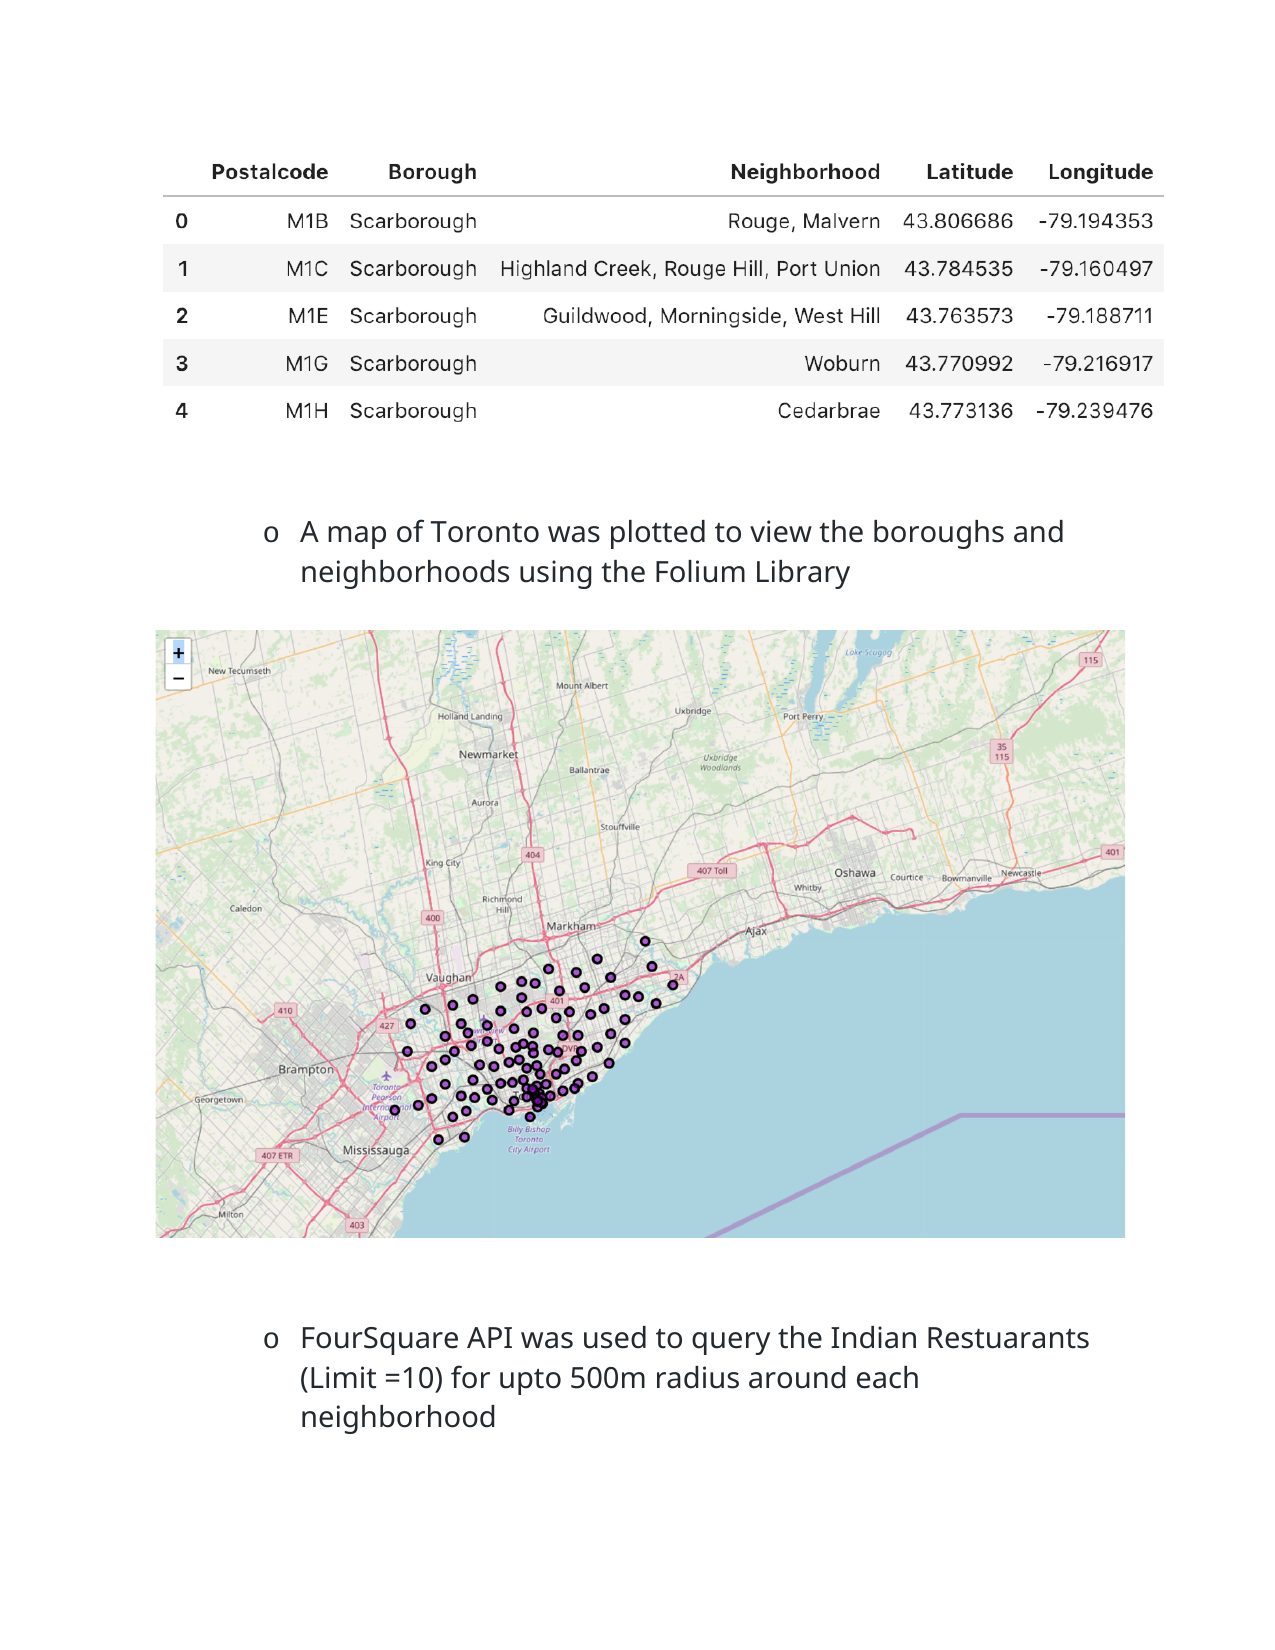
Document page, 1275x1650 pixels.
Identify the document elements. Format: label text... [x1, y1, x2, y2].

picture [150, 150, 1272, 472]
list FourSquare API was used to query the Indian Restuarants (Limit =10) for upto 500m radius around each neighborhood [497, 1317, 1125, 1436]
list A map of Toronto was plotted to view the boroughs and neighborhoods using the Folium Library [851, 511, 1125, 591]
picture [150, 630, 1125, 1238]
